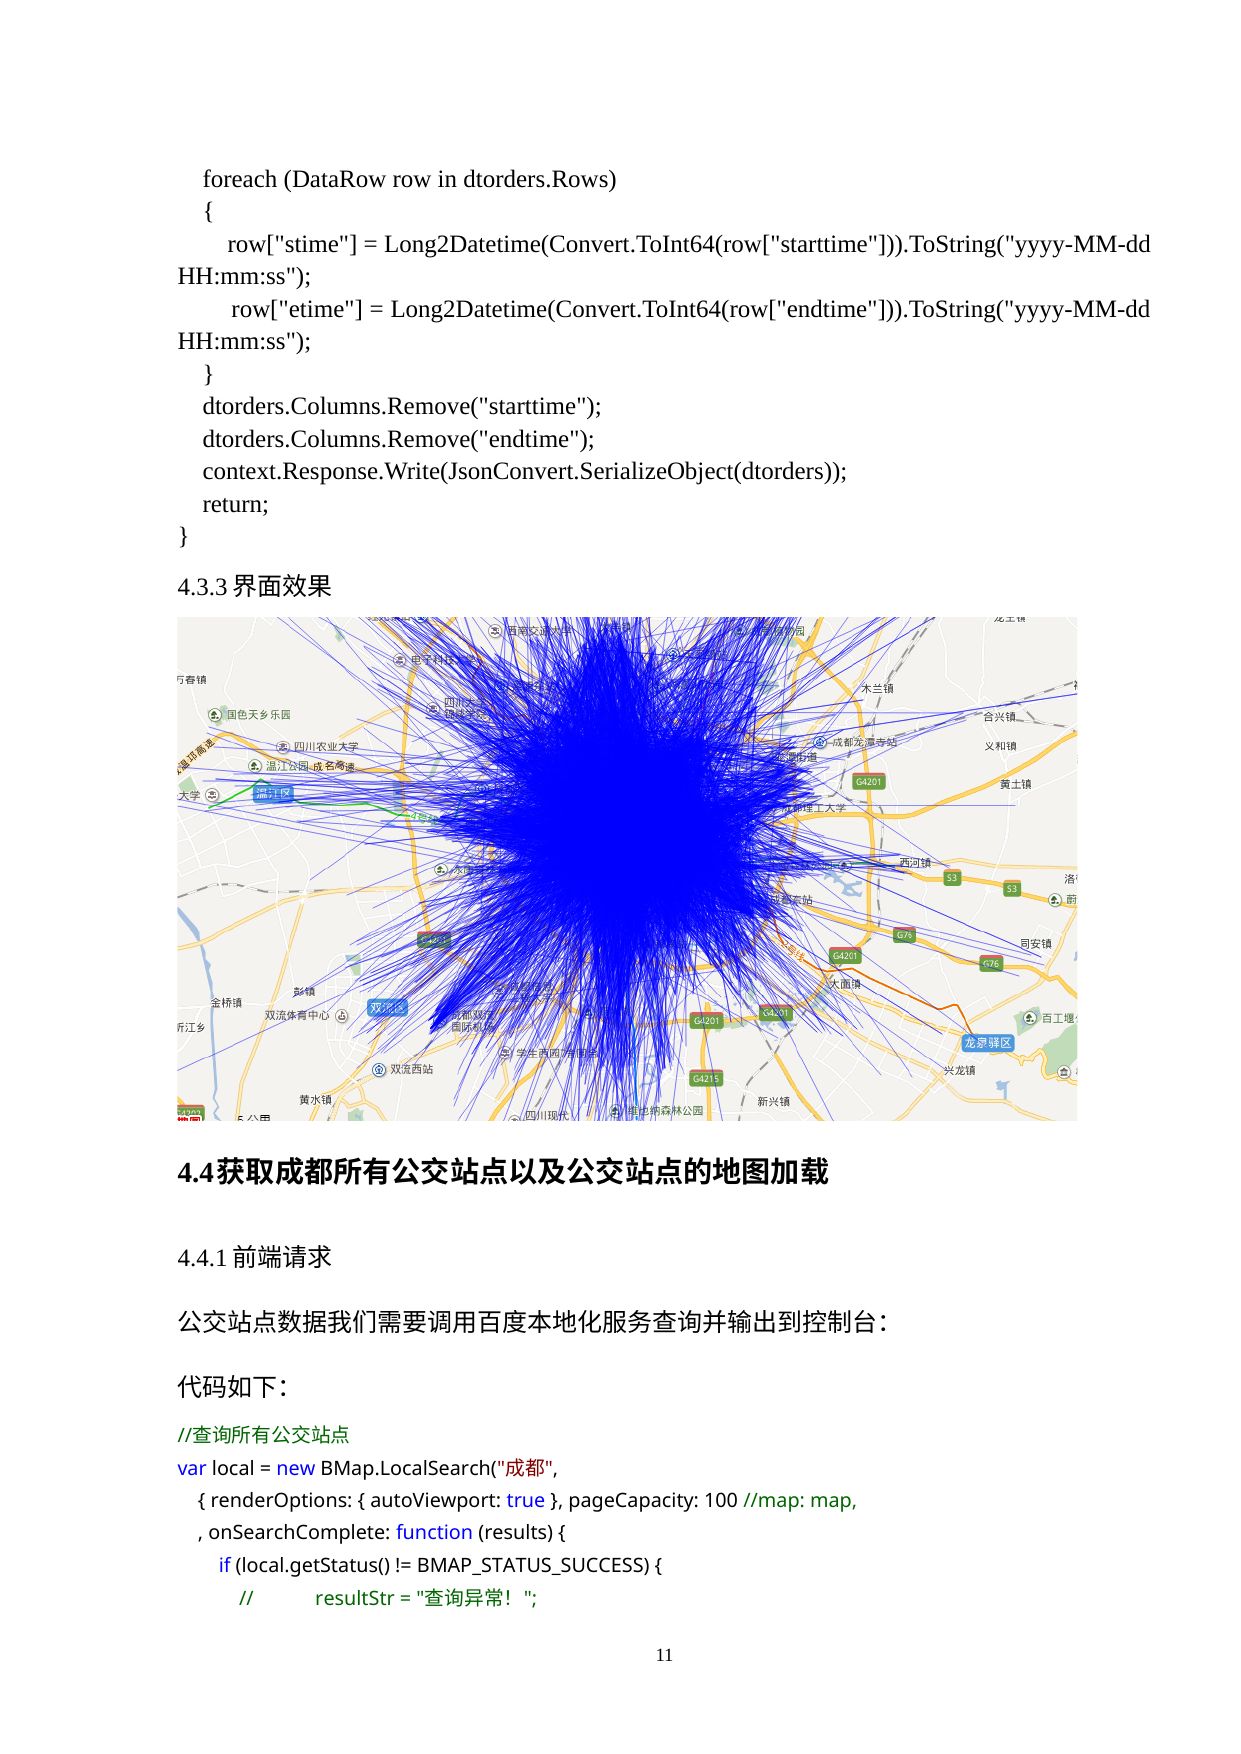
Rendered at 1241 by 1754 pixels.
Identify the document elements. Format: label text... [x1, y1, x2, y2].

picture [177, 617, 1078, 1121]
text foreach (DataRow row in dtorders.Rows) [177, 162, 1152, 194]
text row["etime"] = Long2Datetime(Convert.ToInt64(row["endtime"])).ToString("yyyy-MM-dd HH:mm:ss"); [177, 292, 1152, 357]
text 4.3.3界面效果 [177, 552, 1152, 617]
text var local = new BMap.LocalSearch("成都", [177, 1451, 1152, 1483]
text } [177, 519, 1152, 552]
text } [177, 357, 1152, 389]
text 代码如下： [177, 1353, 1152, 1418]
text 公交站点数据我们需要调用百度本地化服务查询并输出到控制台： [177, 1288, 1152, 1353]
text row["stime"] = Long2Datetime(Convert.ToInt64(row["starttime"])).ToString("yyyy-MM-dd HH:mm:ss"); [177, 227, 1152, 292]
text //查询所有公交站点 [177, 1418, 1152, 1451]
text { renderOptions: { autoViewport: true }, pageCapacity: 100 //map: map, [177, 1483, 1152, 1516]
text if (local.getStatus() != BMAP_STATUS_SUCCESS) { [177, 1548, 1152, 1581]
text dtorders.Columns.Remove("starttime"); [177, 389, 1152, 422]
text 4.4.1前端请求 [177, 1223, 1152, 1288]
text // resultStr = "查询异常！"; [177, 1581, 1152, 1613]
text return; [177, 487, 1152, 519]
text { [177, 194, 1152, 227]
text context.Response.Write(JsonConvert.SerializeObject(dtorders)); [177, 454, 1152, 487]
text , onSearchComplete: function (results) { [177, 1516, 1152, 1548]
subtitle 获取成都所有公交站点以及公交站点的地图加载 [177, 1137, 1152, 1202]
text dtorders.Columns.Remove("endtime"); [177, 422, 1152, 454]
